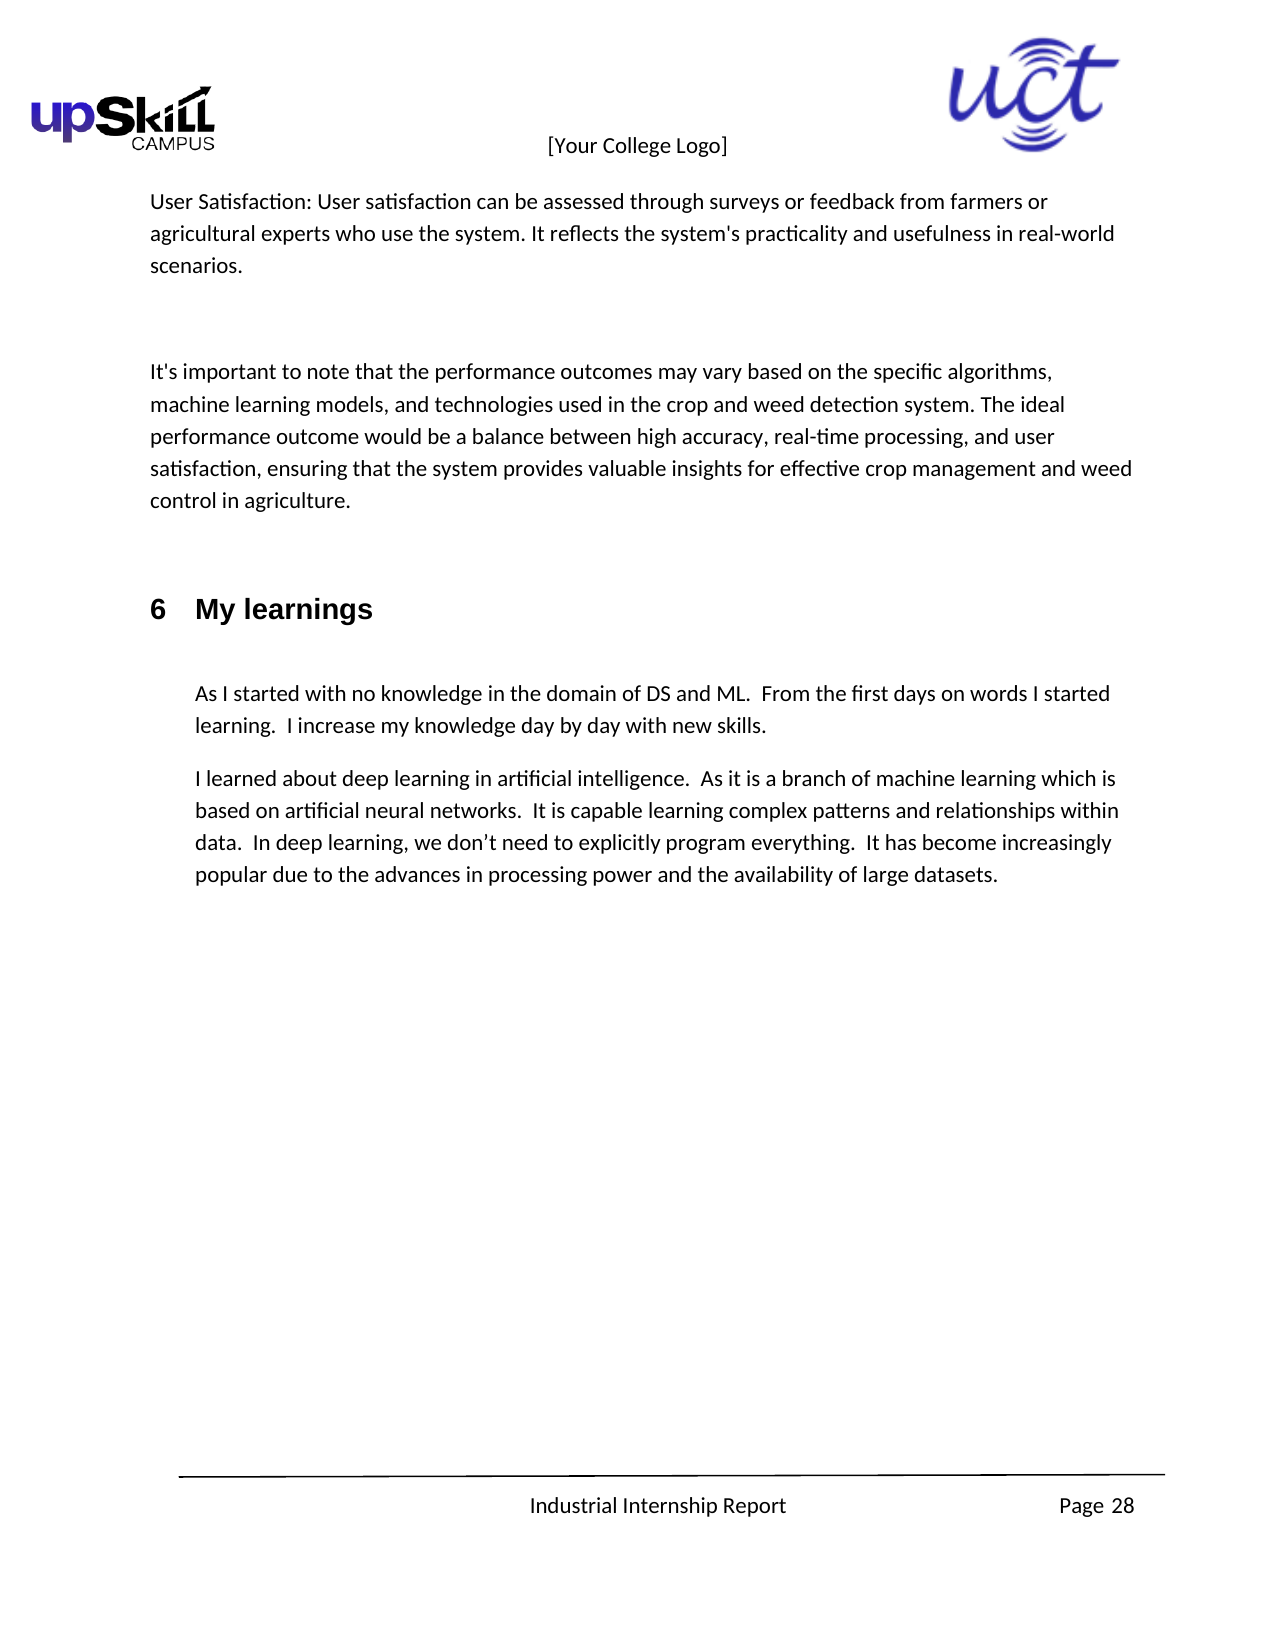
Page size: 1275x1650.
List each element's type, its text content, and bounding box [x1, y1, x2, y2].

picture [0, 73, 246, 154]
subtitle My learnings [150, 592, 1134, 626]
text It's important to note that the performance outcomes may vary based on the specific algorithms, machine learning models, and technologies used in the crop and weed detection system. The ideal performance outcome would be a balance between high accuracy, real-time processing, and user satisfaction, ensuring that the system provides valuable insights for effective crop management and weed control in agriculture. [150, 357, 1134, 514]
text User Satisfaction: User satisfaction can be assessed through surveys or feedback from farmers or agricultural experts who use the system. It reflects the system's practicality and usefulness in real-world scenarios. [150, 187, 1134, 279]
picture [946, 28, 1125, 154]
text I learned about deep learning in artificial intelligence. As it is a branch of machine learning which is based on artificial neural networks. It is capable learning complex patterns and relationships within data. In deep learning, we don’t need to explicitly program everything. It has become increasingly popular due to the advances in processing power and the availability of large datasets. [195, 764, 1134, 889]
text As I started with no knowledge in the domain of DS and ML. From the first days on words I started learning. I increase my knowledge day by day with new skills. [195, 679, 1134, 739]
